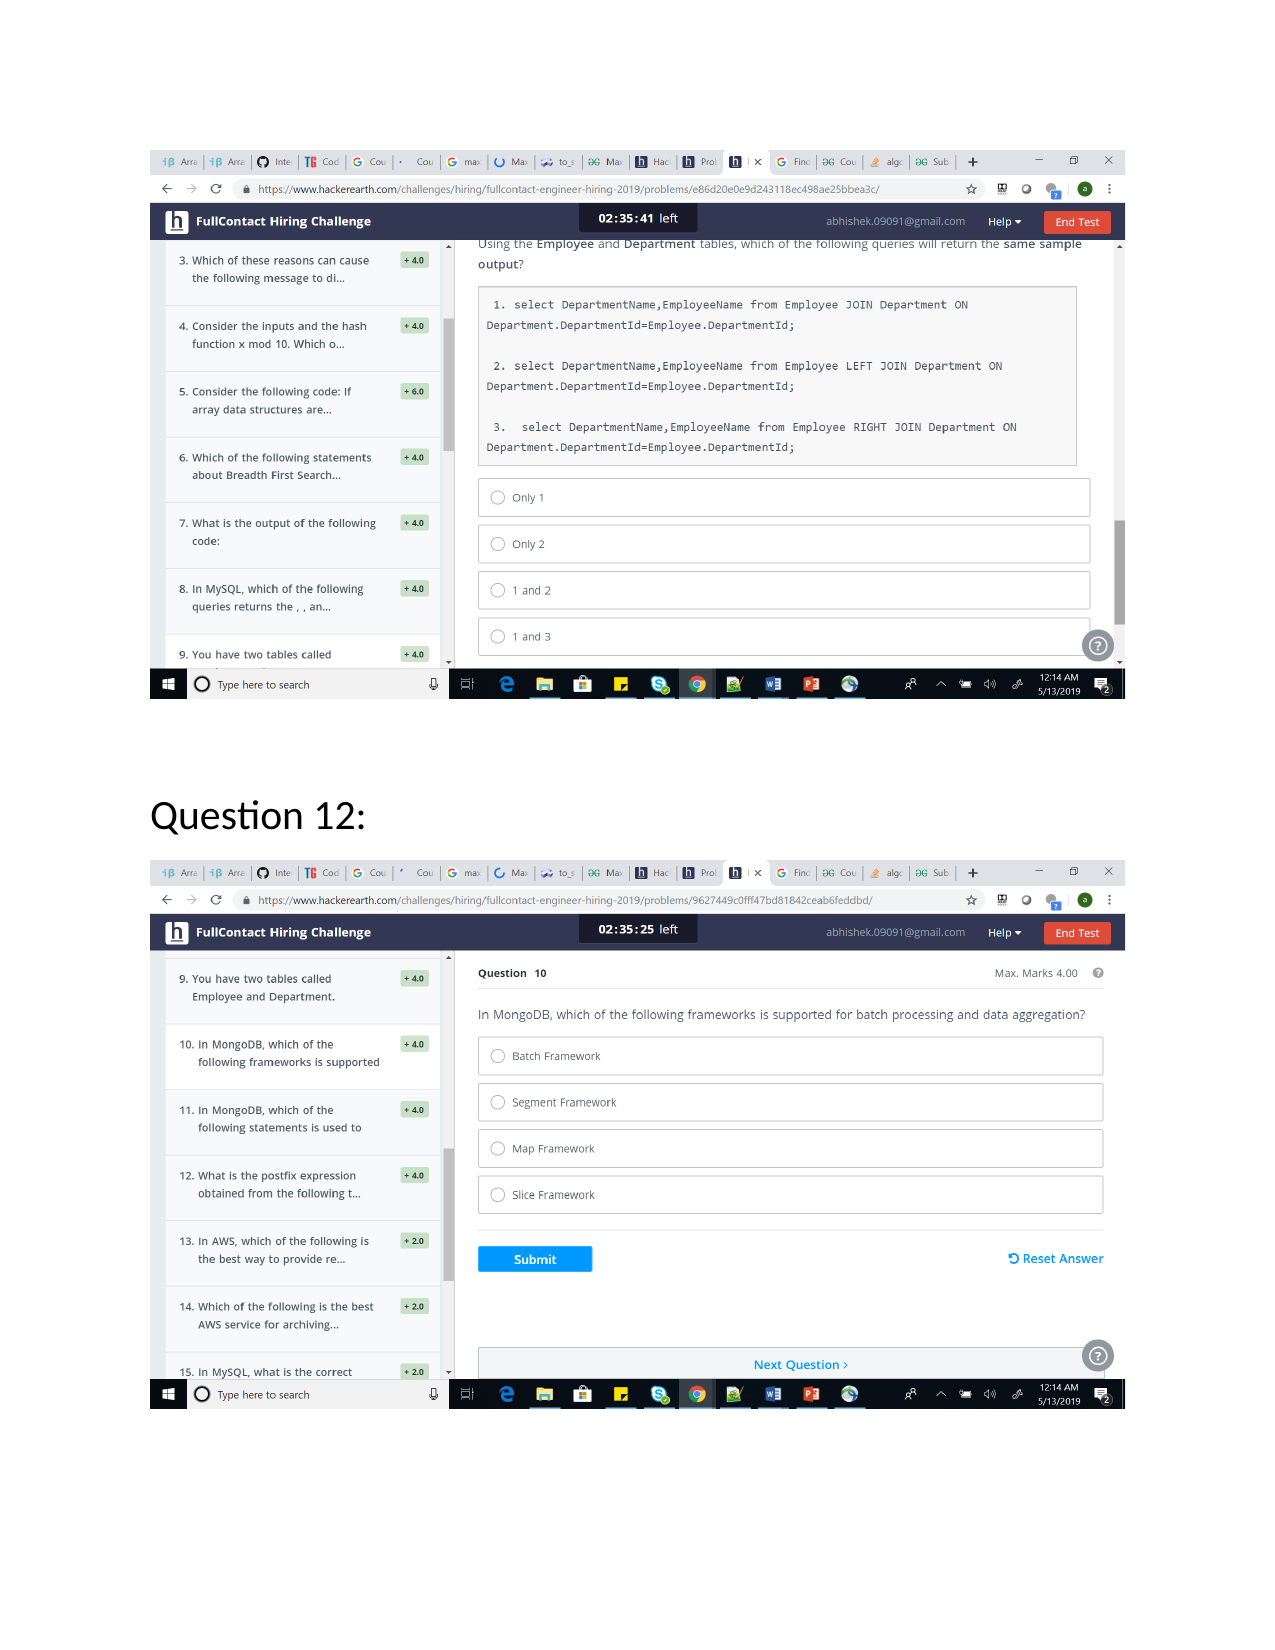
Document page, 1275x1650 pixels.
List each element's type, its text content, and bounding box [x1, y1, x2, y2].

text Question 12: [150, 789, 1125, 840]
picture [150, 150, 1125, 699]
picture [150, 860, 1125, 1409]
